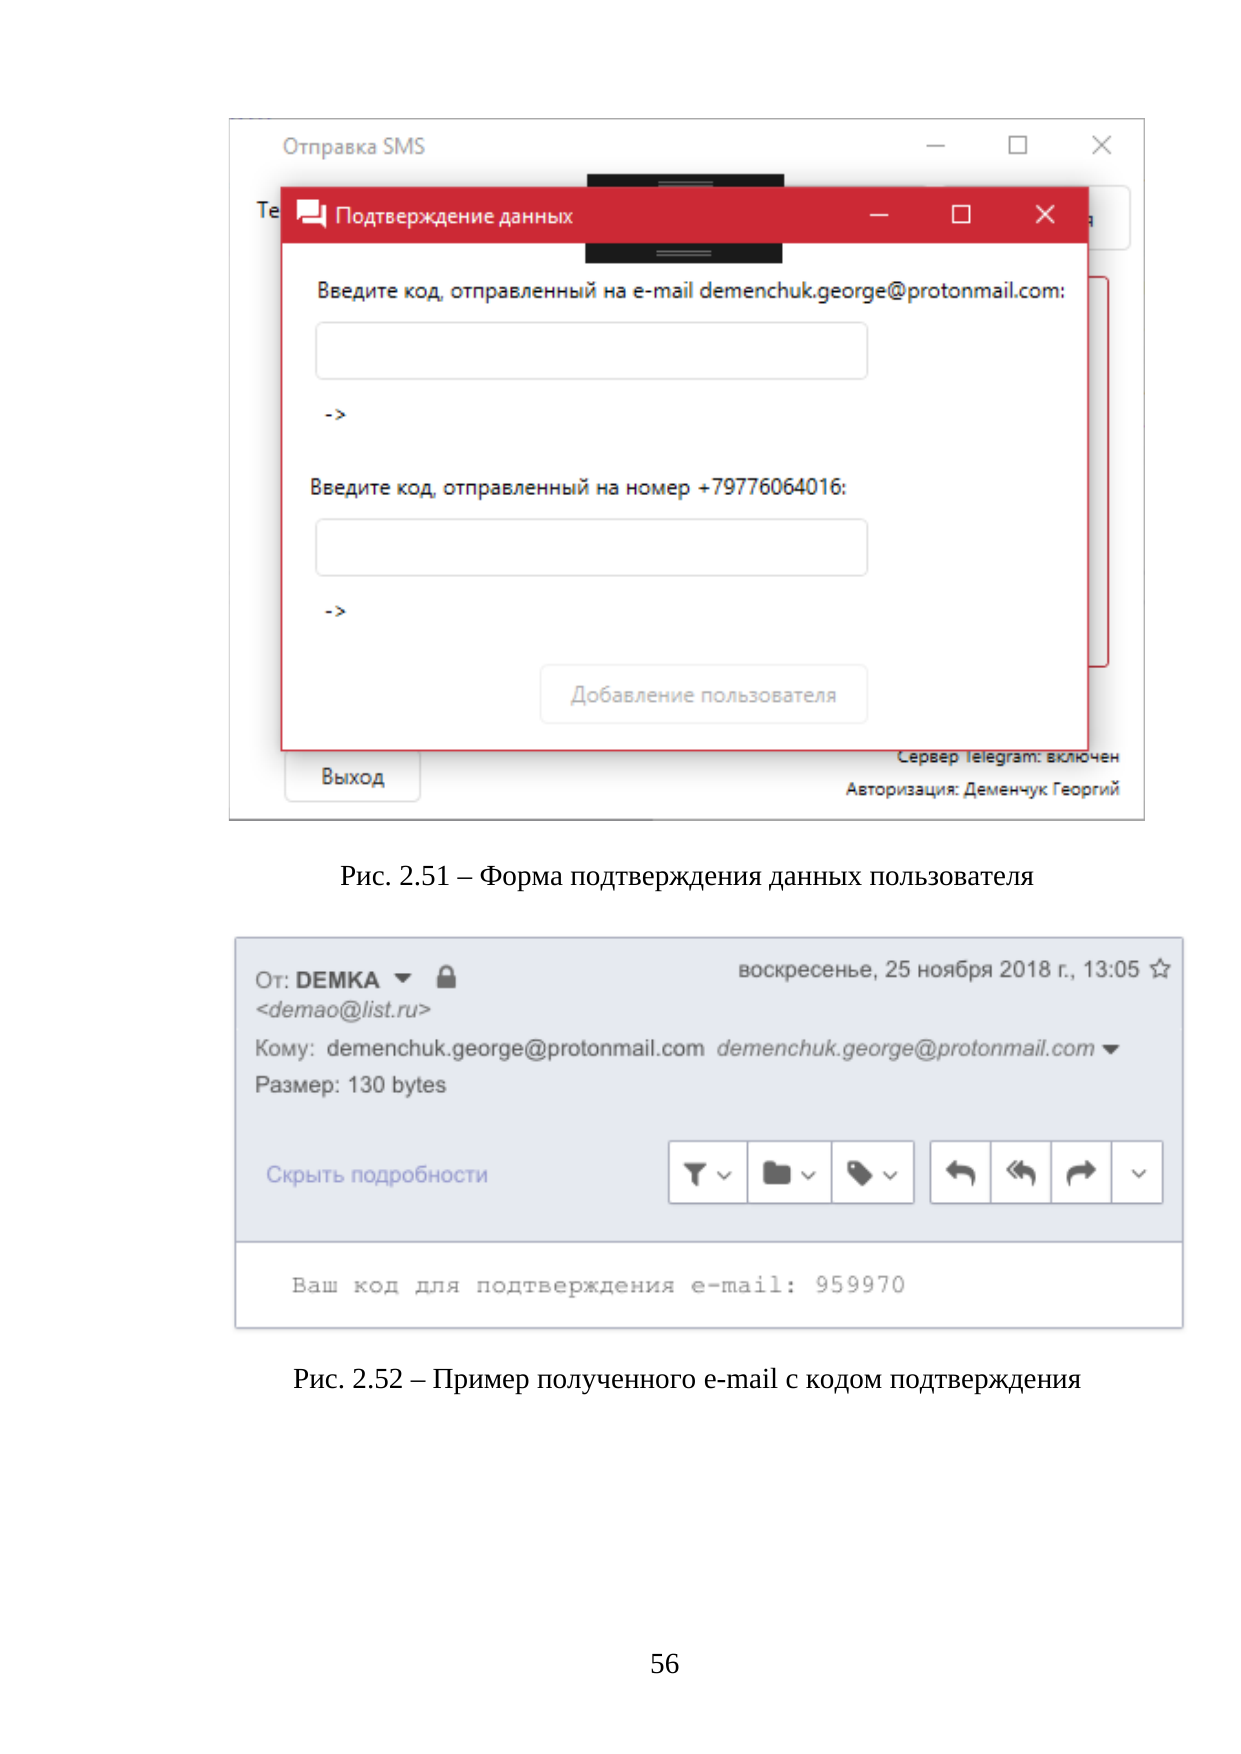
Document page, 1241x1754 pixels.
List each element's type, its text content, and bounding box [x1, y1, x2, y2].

text Рис. 2.52 – Пример полученного e-mail с кодом подтверждения [222, 1344, 1152, 1394]
picture [222, 929, 1197, 1344]
picture [228, 118, 1145, 821]
text Рис. 2.51 – Форма подтверждения данных пользователя [222, 858, 1152, 891]
